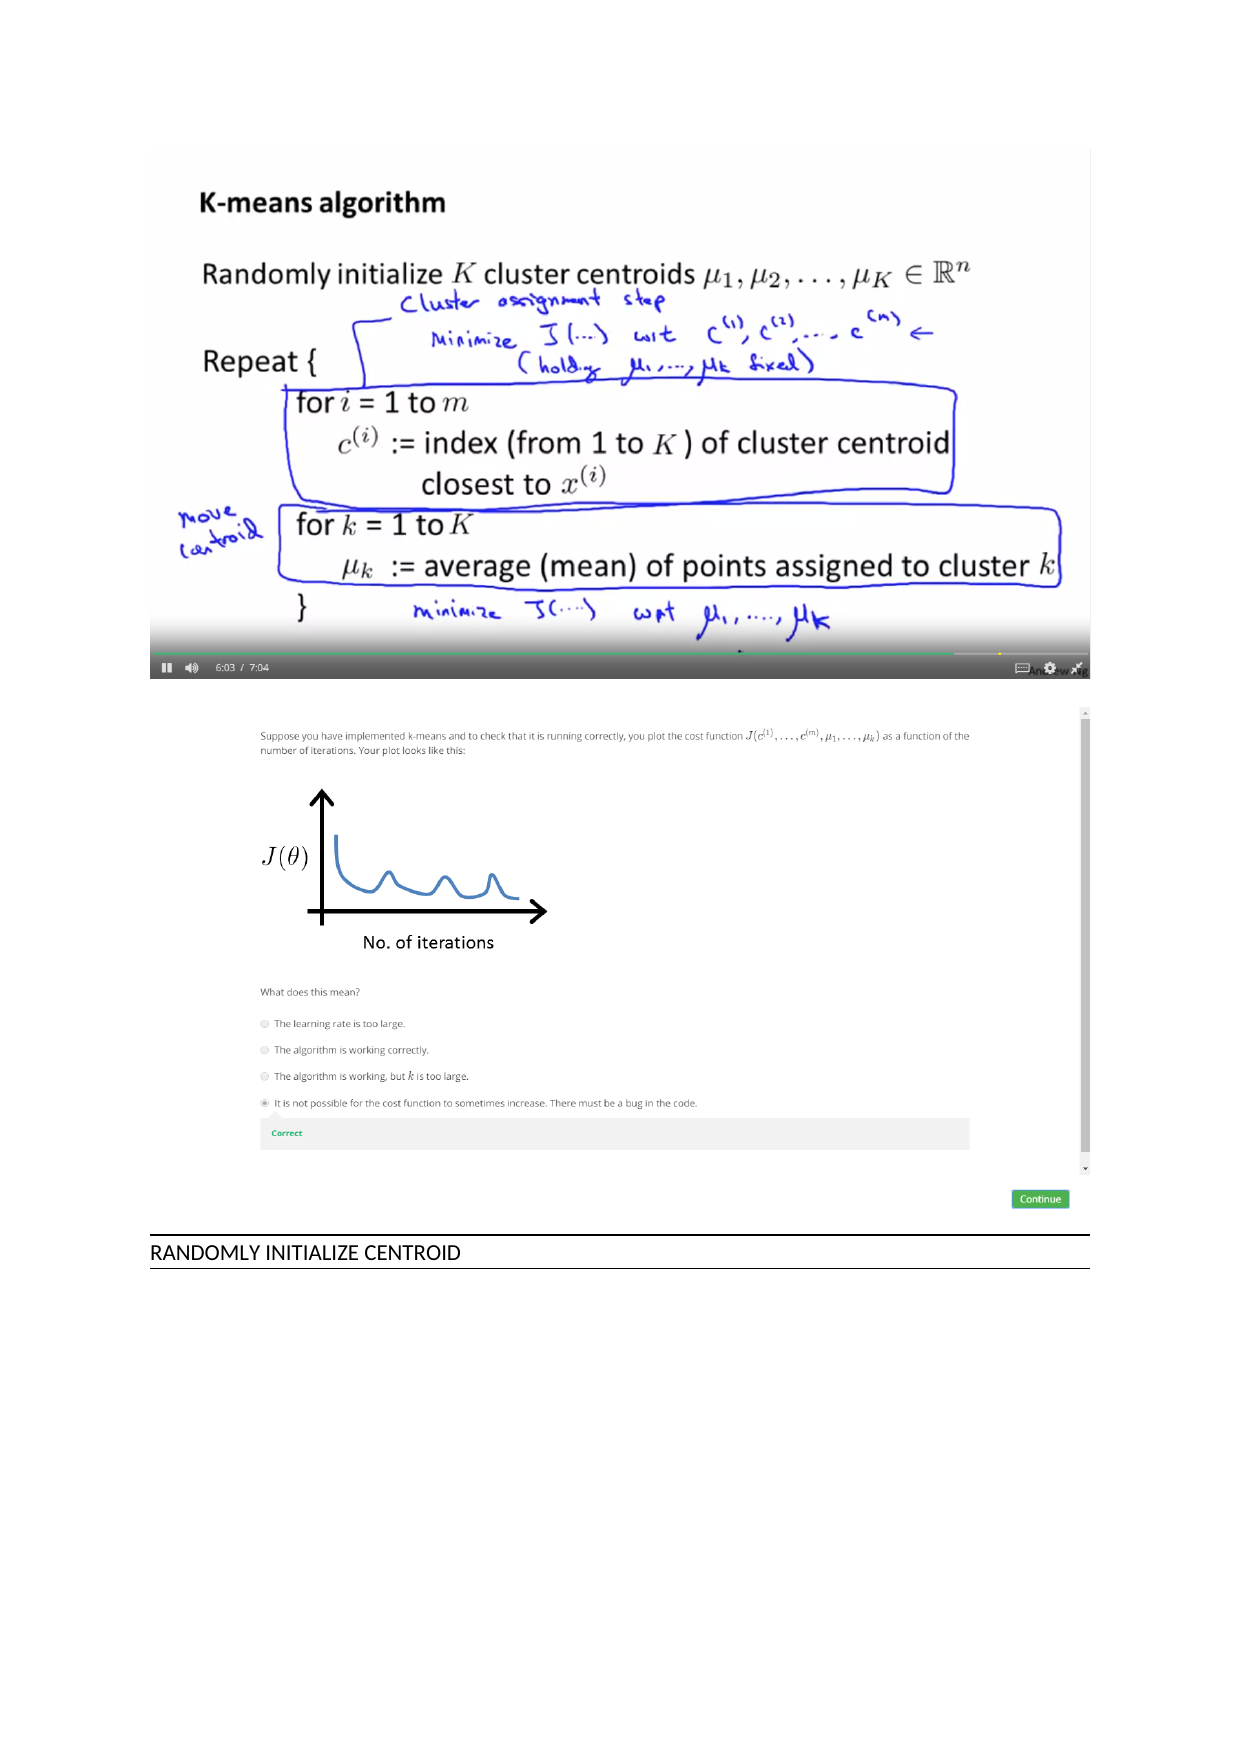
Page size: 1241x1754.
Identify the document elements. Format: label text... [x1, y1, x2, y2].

picture [150, 150, 1091, 679]
picture [150, 686, 1091, 1216]
text RANDOMLY INITIALIZE CENTROID [150, 1236, 1090, 1268]
